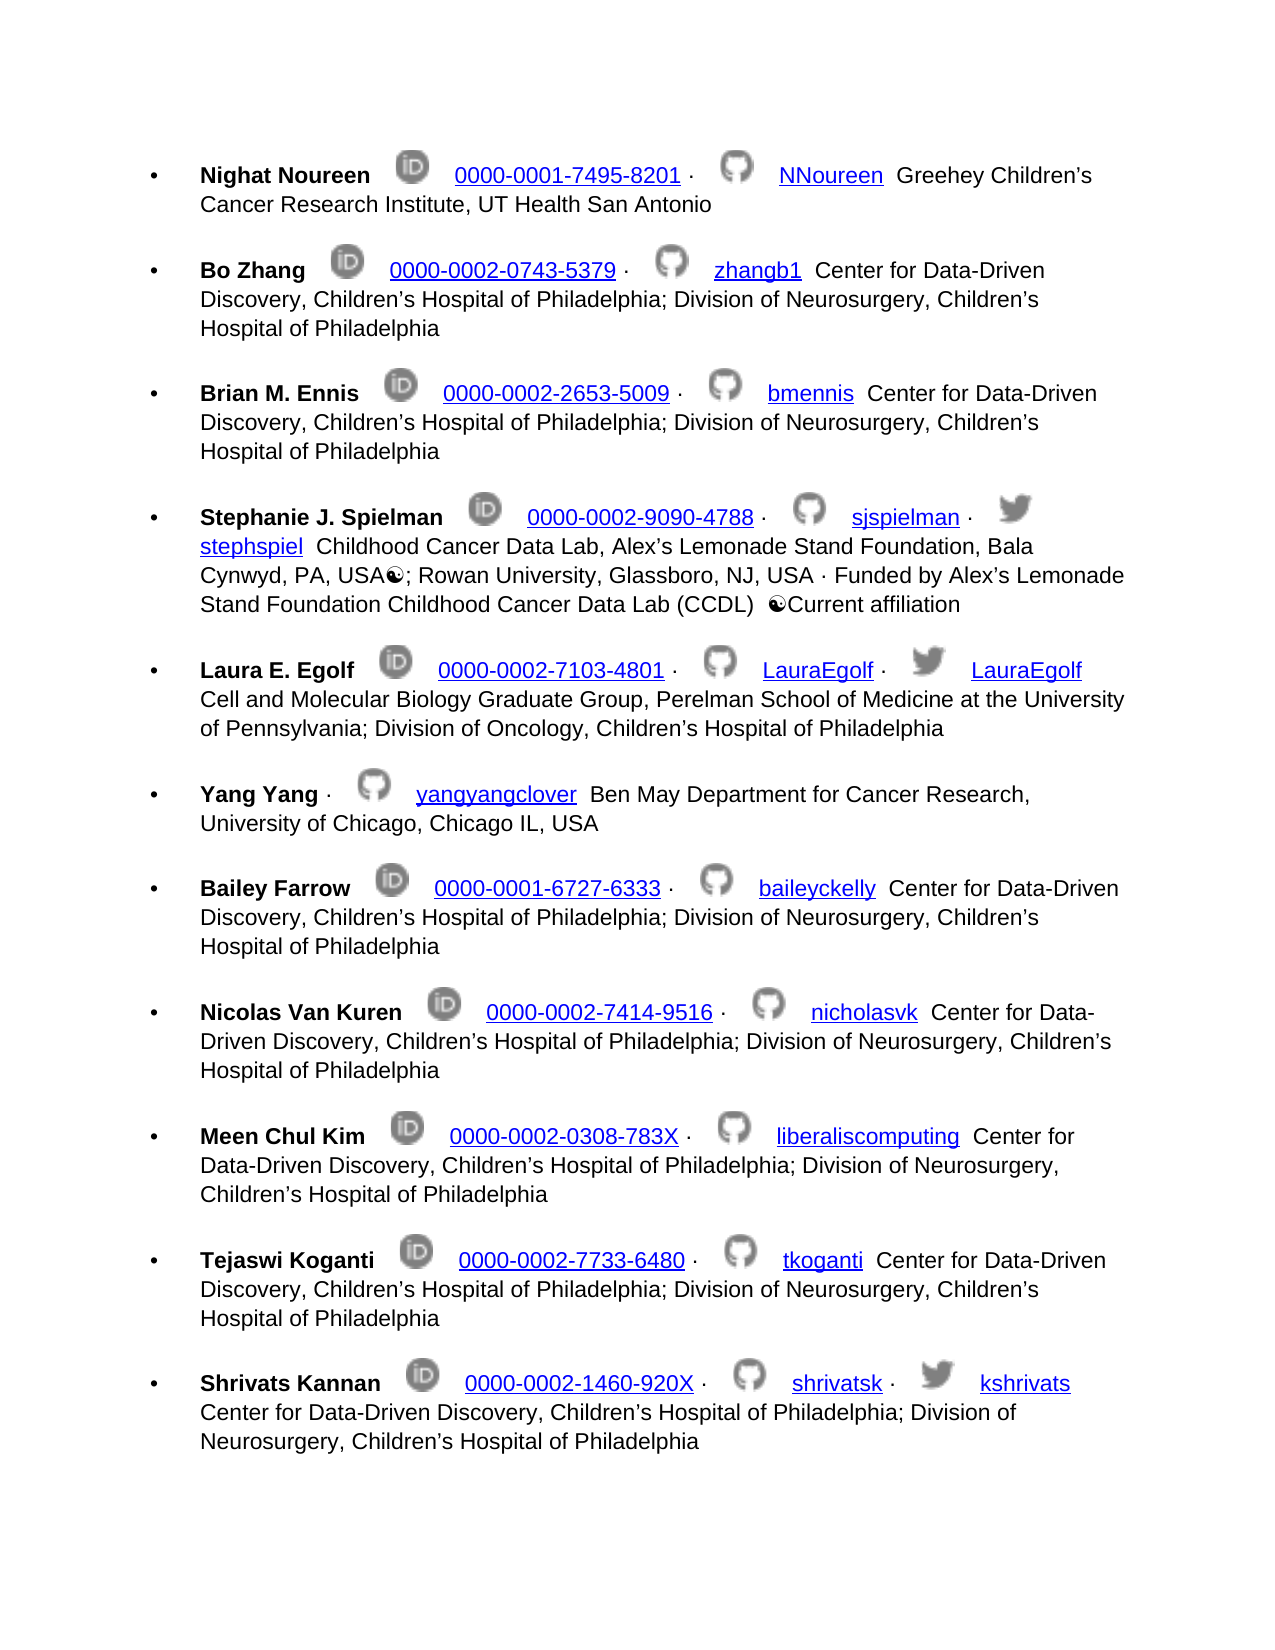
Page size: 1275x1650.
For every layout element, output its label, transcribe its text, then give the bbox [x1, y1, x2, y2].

picture [999, 492, 1033, 526]
picture [330, 244, 365, 279]
picture [406, 1358, 440, 1392]
picture [717, 1111, 752, 1145]
list Meen Chul Kim 0000-0002-0308-783X · liberaliscomputing Center for Data-Driven Discovery, Children’s Hospital of Philadelphia; Division of Neurosurgery, Children’s Hospital of Philadelphia [150, 1111, 1125, 1207]
picture [752, 987, 786, 1021]
picture [703, 645, 738, 679]
list Shrivats Kannan 0000-0002-1460-920X · shrivatsk · kshrivats Center for Data-Driven Discovery, Children’s Hospital of Philadelphia; Division of Neurosurgery, Children’s Hospital of Philadelphia [150, 1358, 1125, 1455]
picture [912, 645, 946, 679]
picture [427, 987, 462, 1021]
picture [655, 244, 689, 279]
picture [357, 768, 392, 802]
list Brian M. Ennis 0000-0002-2653-5009 · bmennis Center for Data-Driven Discovery, Children’s Hospital of Philadelphia; Division of Neurosurgery, Children’s Hospital of Philadelphia [150, 368, 1125, 465]
picture [384, 368, 418, 402]
picture [468, 492, 502, 526]
list Nighat Noureen 0000-0001-7495-8201 · NNoureen Greehey Children’s Cancer Research Institute, UT Health San Antonio [150, 150, 1125, 217]
list Bailey Farrow 0000-0001-6727-6333 · baileyckelly Center for Data-Driven Discovery, Children’s Hospital of Philadelphia; Division of Neurosurgery, Children’s Hospital of Philadelphia [150, 863, 1125, 960]
picture [375, 863, 409, 897]
picture [720, 150, 754, 184]
picture [708, 368, 743, 402]
picture [379, 645, 413, 679]
list Tejaswi Koganti 0000-0002-7733-6480 · tkoganti Center for Data-Driven Discovery, Children’s Hospital of Philadelphia; Division of Neurosurgery, Children’s Hospital of Philadelphia [150, 1235, 1125, 1331]
picture [724, 1234, 758, 1269]
picture [395, 150, 430, 184]
list Stephanie J. Spielman 0000-0002-9090-4788 · sjspielman · stephspiel Childhood Cancer Data Lab, Alex’s Lemonade Stand Foundation, Bala Cynwyd, PA, USA☯; Rowan University, Glassboro, NJ, USA · Funded by Alex’s Lemonade Stand Foundation Childhood Cancer Data Lab (CCDL) ☯Current affiliation [150, 492, 1125, 617]
picture [793, 492, 827, 526]
picture [700, 863, 734, 897]
list Nicolas Van Kuren 0000-0002-7414-9516 · nicholasvk Center for Data-Driven Discovery, Children’s Hospital of Philadelphia; Division of Neurosurgery, Children’s Hospital of Philadelphia [150, 987, 1125, 1083]
picture [733, 1358, 767, 1392]
list Bo Zhang 0000-0002-0743-5379 · zhangb1 Center for Data-Driven Discovery, Children’s Hospital of Philadelphia; Division of Neurosurgery, Children’s Hospital of Philadelphia [150, 245, 1125, 341]
list Yang Yang · yangyangclover Ben May Department for Cancer Research, University of Chicago, Chicago IL, USA [150, 769, 1125, 836]
list Laura E. Egolf 0000-0002-7103-4801 · LauraEgolf · LauraEgolf Cell and Molecular Biology Graduate Group, Perelman School of Medicine at the University of Pennsylvania; Division of Oncology, Children’s Hospital of Philadelphia [150, 645, 1125, 741]
picture [390, 1111, 424, 1145]
picture [921, 1358, 955, 1392]
picture [399, 1234, 433, 1269]
